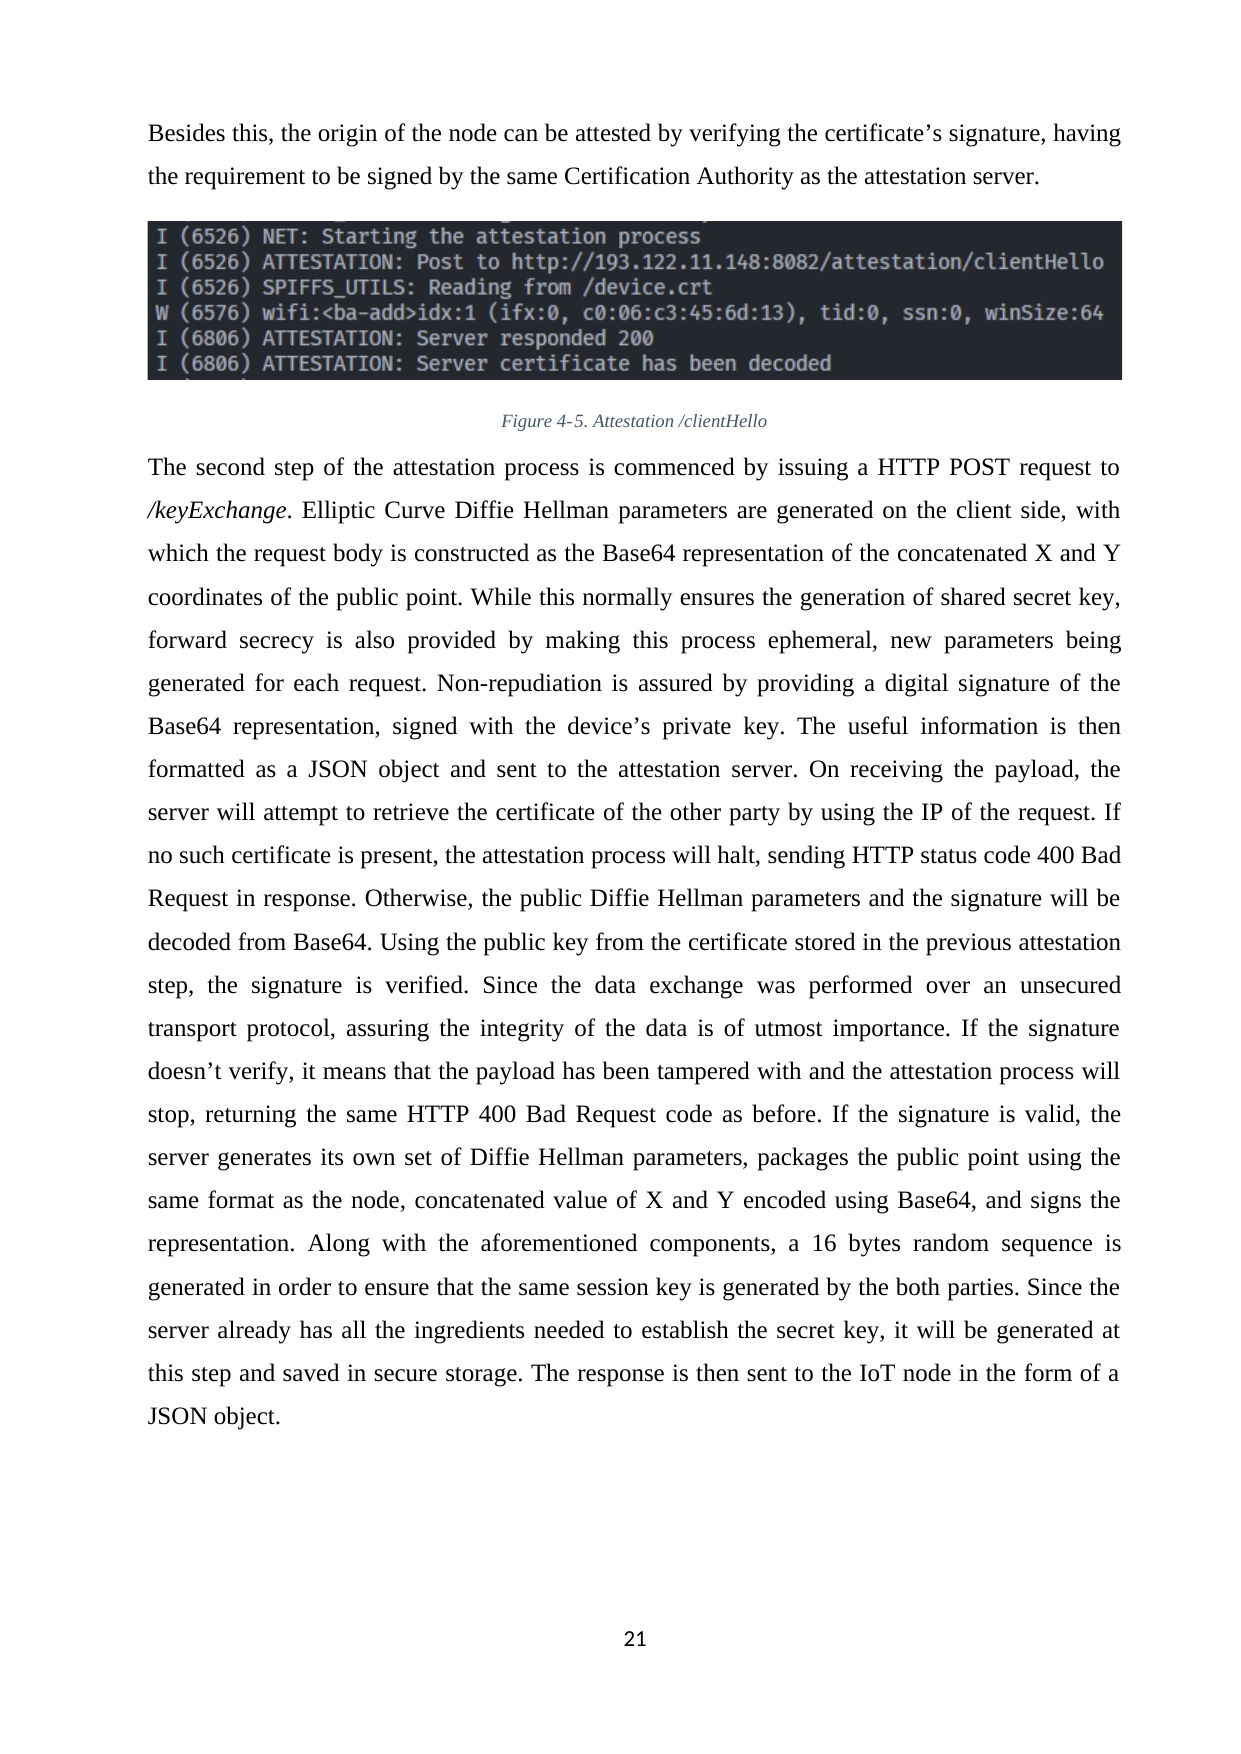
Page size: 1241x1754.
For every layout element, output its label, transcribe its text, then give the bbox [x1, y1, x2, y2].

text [148, 118, 1122, 190]
picture [147, 221, 1123, 380]
text The second step of the attestation process is commenced by issuing a HTTP POST request to /keyExchange. Elliptic Curve Diffie Hellman parameters are generated on the client side, with which the request body is constructed as the Base64 representation of the concatenated X and Y coordinates of the public point. While this normally ensures the generation of shared secret key, forward secrecy is also provided by making this process ephemeral, new parameters being generated for each request. Non-repudiation is assured by providing a digital signature of the Base64 representation, signed with the device’s private key. The useful information is then formatted as a JSON object and sent to the attestation server. On receiving the payload, the server will attempt to retrieve the certificate of the other party by using the IP of the request. If no such certificate is present, the attestation process will halt, sending HTTP status code 400 Bad Request in response. Otherwise, the public Diffie Hellman parameters and the signature will be decoded from Base64. Using the public key from the certificate stored in the previous attestation step, the signature is verified. Since the data exchange was performed over an unsecured transport protocol, assuring the integrity of the data is of utmost importance. If the signature doesn’t verify, it means that the payload has been tampered with and the attestation process will stop, returning the same HTTP 400 Bad Request code as before. If the signature is valid, the server generates its own set of Diffie Hellman parameters, packages the public point using the same format as the node, concatenated value of X and Y encoded using Base64, and signs the representation. Along with the aforementioned components, a 16 bytes random sequence is generated in order to ensure that the same session key is generated by the both parties. Since the server already has all the ingredients needed to establish the secret key, it will be generated at this step and saved in secure storage. The response is then sent to the IoT node in the form of a JSON object. [148, 452, 1122, 1430]
text Figure 4-5. Attestation /clientHello [148, 410, 1122, 431]
